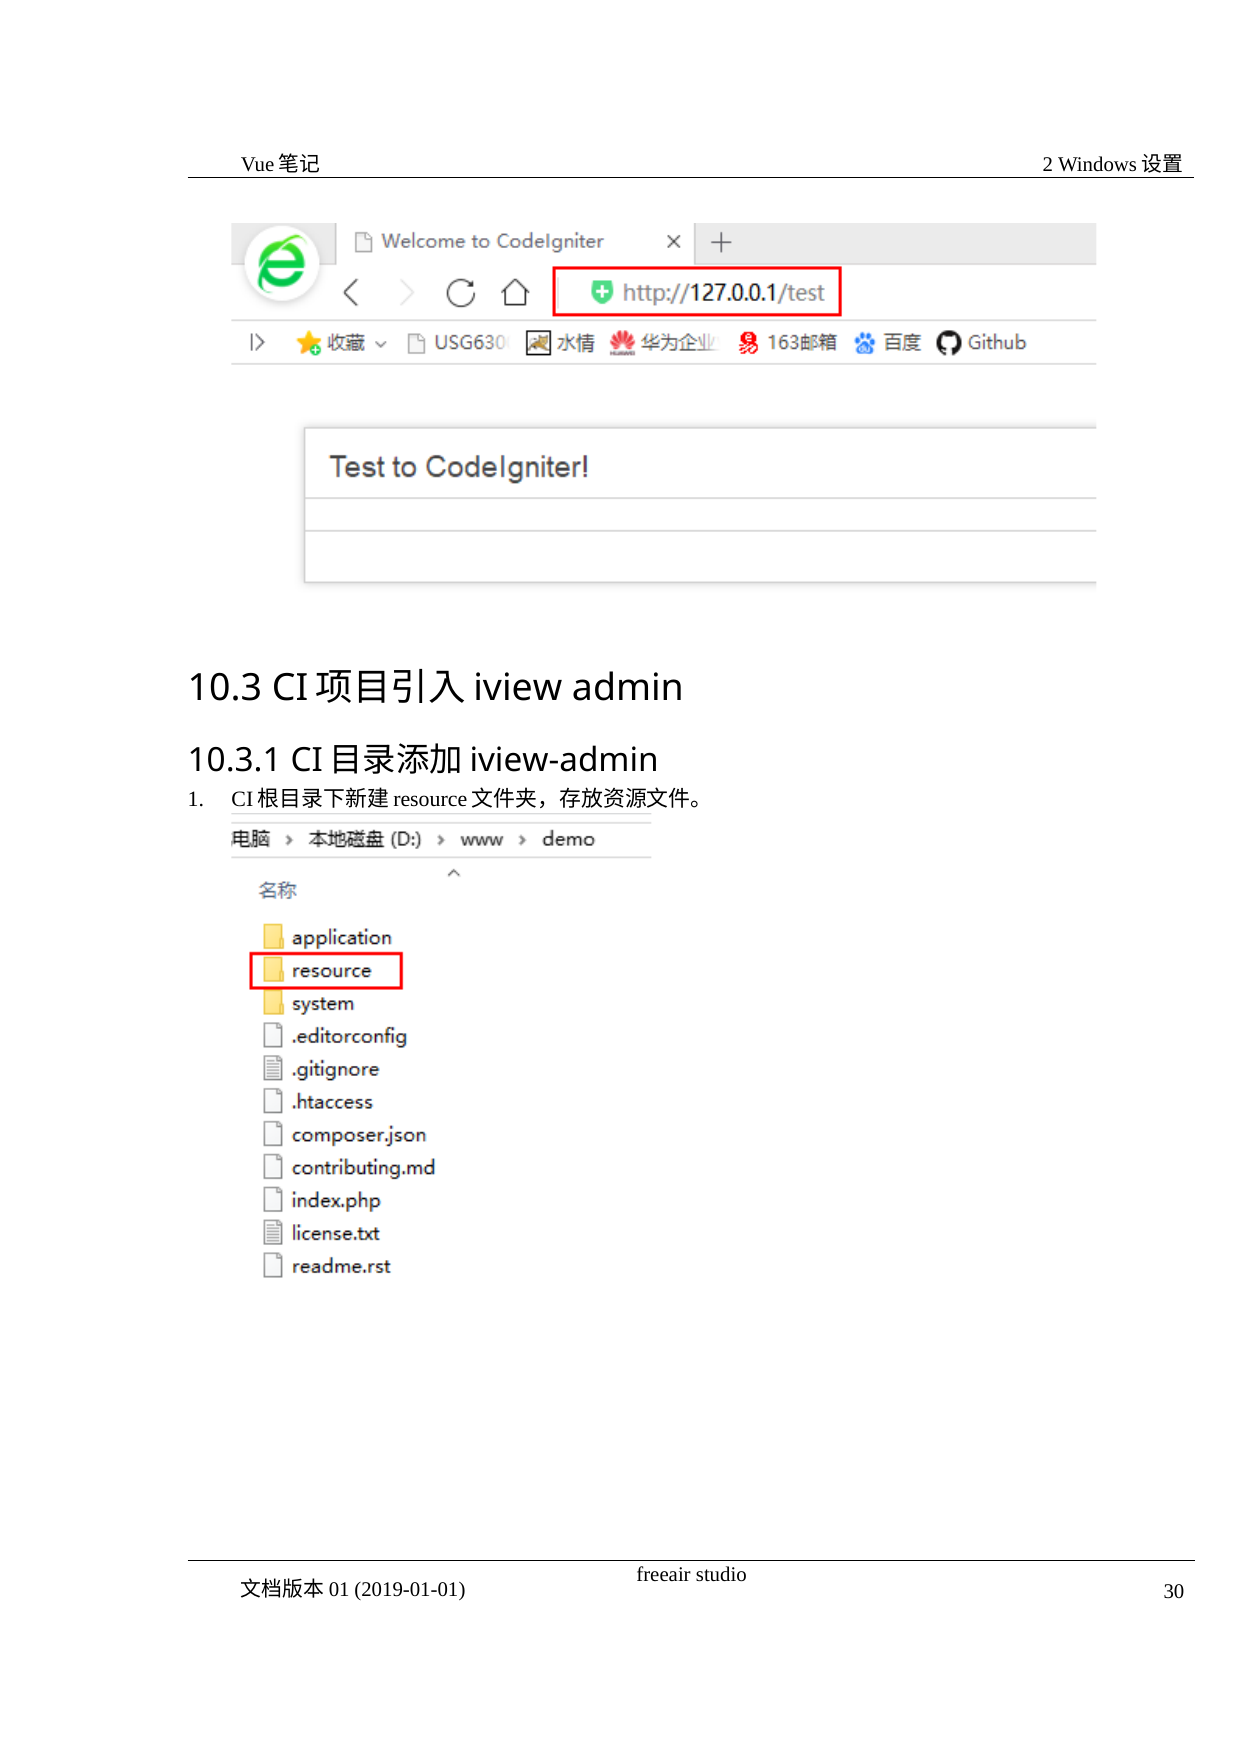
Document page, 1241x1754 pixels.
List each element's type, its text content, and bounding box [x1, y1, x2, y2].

subtitle CI项目引入iview admin [187, 661, 1053, 712]
list CI根目录下新建resource文件夹，存放资源文件。 [187, 781, 1053, 813]
subtitle CI目录添加iview-admin [187, 733, 1053, 781]
picture [231, 223, 1097, 599]
picture [231, 813, 652, 1295]
